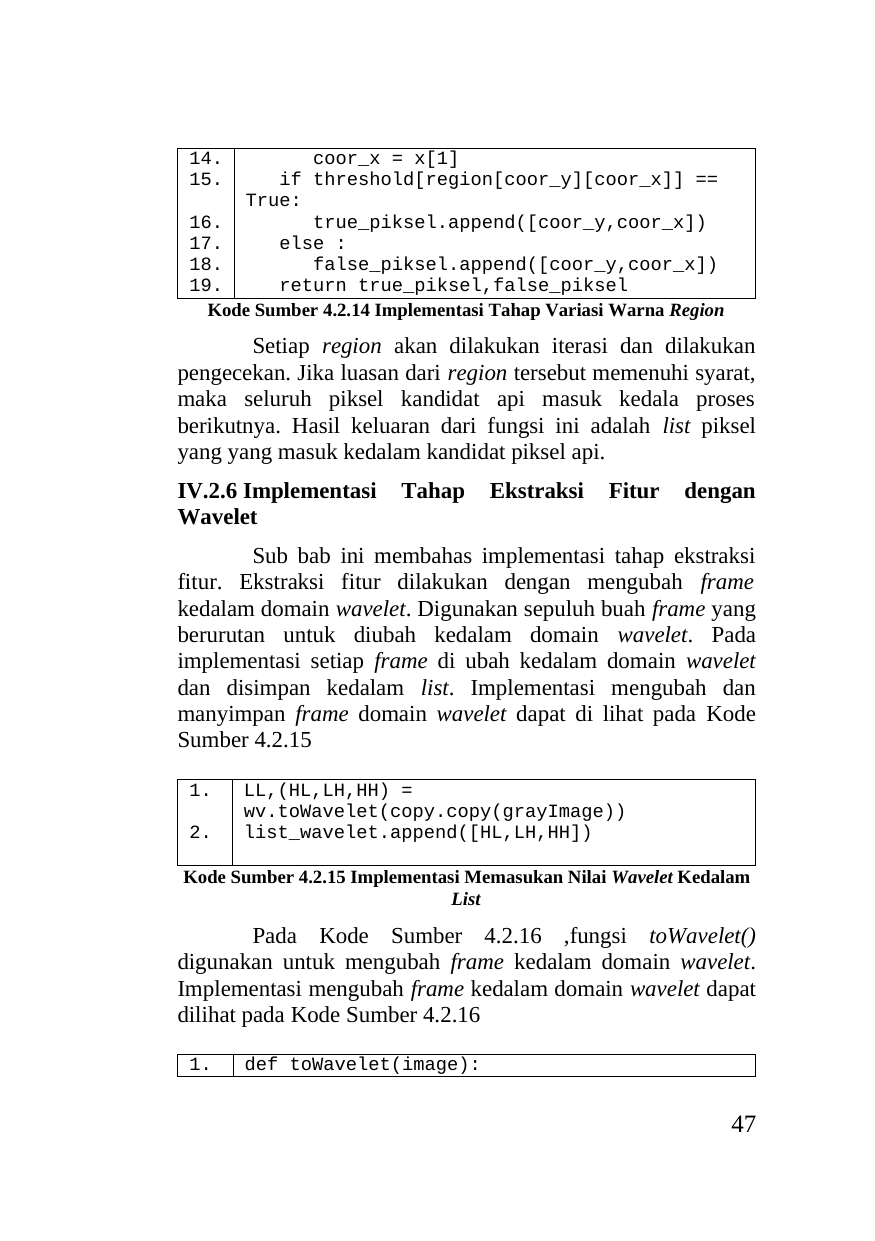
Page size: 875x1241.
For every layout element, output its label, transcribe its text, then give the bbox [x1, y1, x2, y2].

text Pada Kode Sumber 4.2.16 ,fungsi toWavelet() digunakan untuk mengubah frame kedalam domain wavelet. Implementasi mengubah frame kedalam domain wavelet dapat dilihat pada Kode Sumber 4.2.16 [177, 922, 756, 1027]
table_header 1. 2. [178, 1055, 233, 1076]
table_header 1. 2. 3. 4. 5. 6. 7. 8. 9. 10. 11. 12. 13. 14. 15. 16. 17. 18. 19. [178, 149, 234, 297]
table_header def toWavelet(image): return pywt.dwt2(image,'db2') [234, 1055, 755, 1076]
table_header LL,(HL,LH,HH) = wv.toWavelet(copy.copy(grayImage)) list_wavelet.append([HL,LH,HH]) [233, 780, 755, 865]
table_header 1. 2. [178, 780, 232, 865]
subtitle Implementasi Tahap Ekstraksi Fitur dengan Wavelet [177, 477, 756, 529]
text Sub bab ini membahas implementasi tahap ekstraksi fitur. Ekstraksi fitur dilakukan dengan mengubah frame kedalam domain wavelet. Digunakan sepuluh buah frame yang berurutan untuk diubah kedalam domain wavelet. Pada implementasi setiap frame di ubah kedalam domain wavelet dan disimpan kedalam list. Implementasi mengubah dan manyimpan frame domain wavelet dapat di lihat pada Kode Sumber 4.2.15 [177, 542, 756, 753]
text Kode Sumber 4.2.15 Implementasi Memasukan Nilai Wavelet Kedalam List [177, 866, 756, 909]
text Kode Sumber 4.2.14 Implementasi Tahap Variasi Warna Region [177, 299, 756, 320]
text Setiap region akan dilakukan iterasi dan dilakukan pengecekan. Jika luasan dari region tersebut memenuhi syarat, maka seluruh piksel kandidat api masuk kedala proses berikutnya. Hasil keluaran dari fungsi ini adalah list piksel yang yang masuk kedalam kandidat piksel api. [177, 333, 756, 464]
